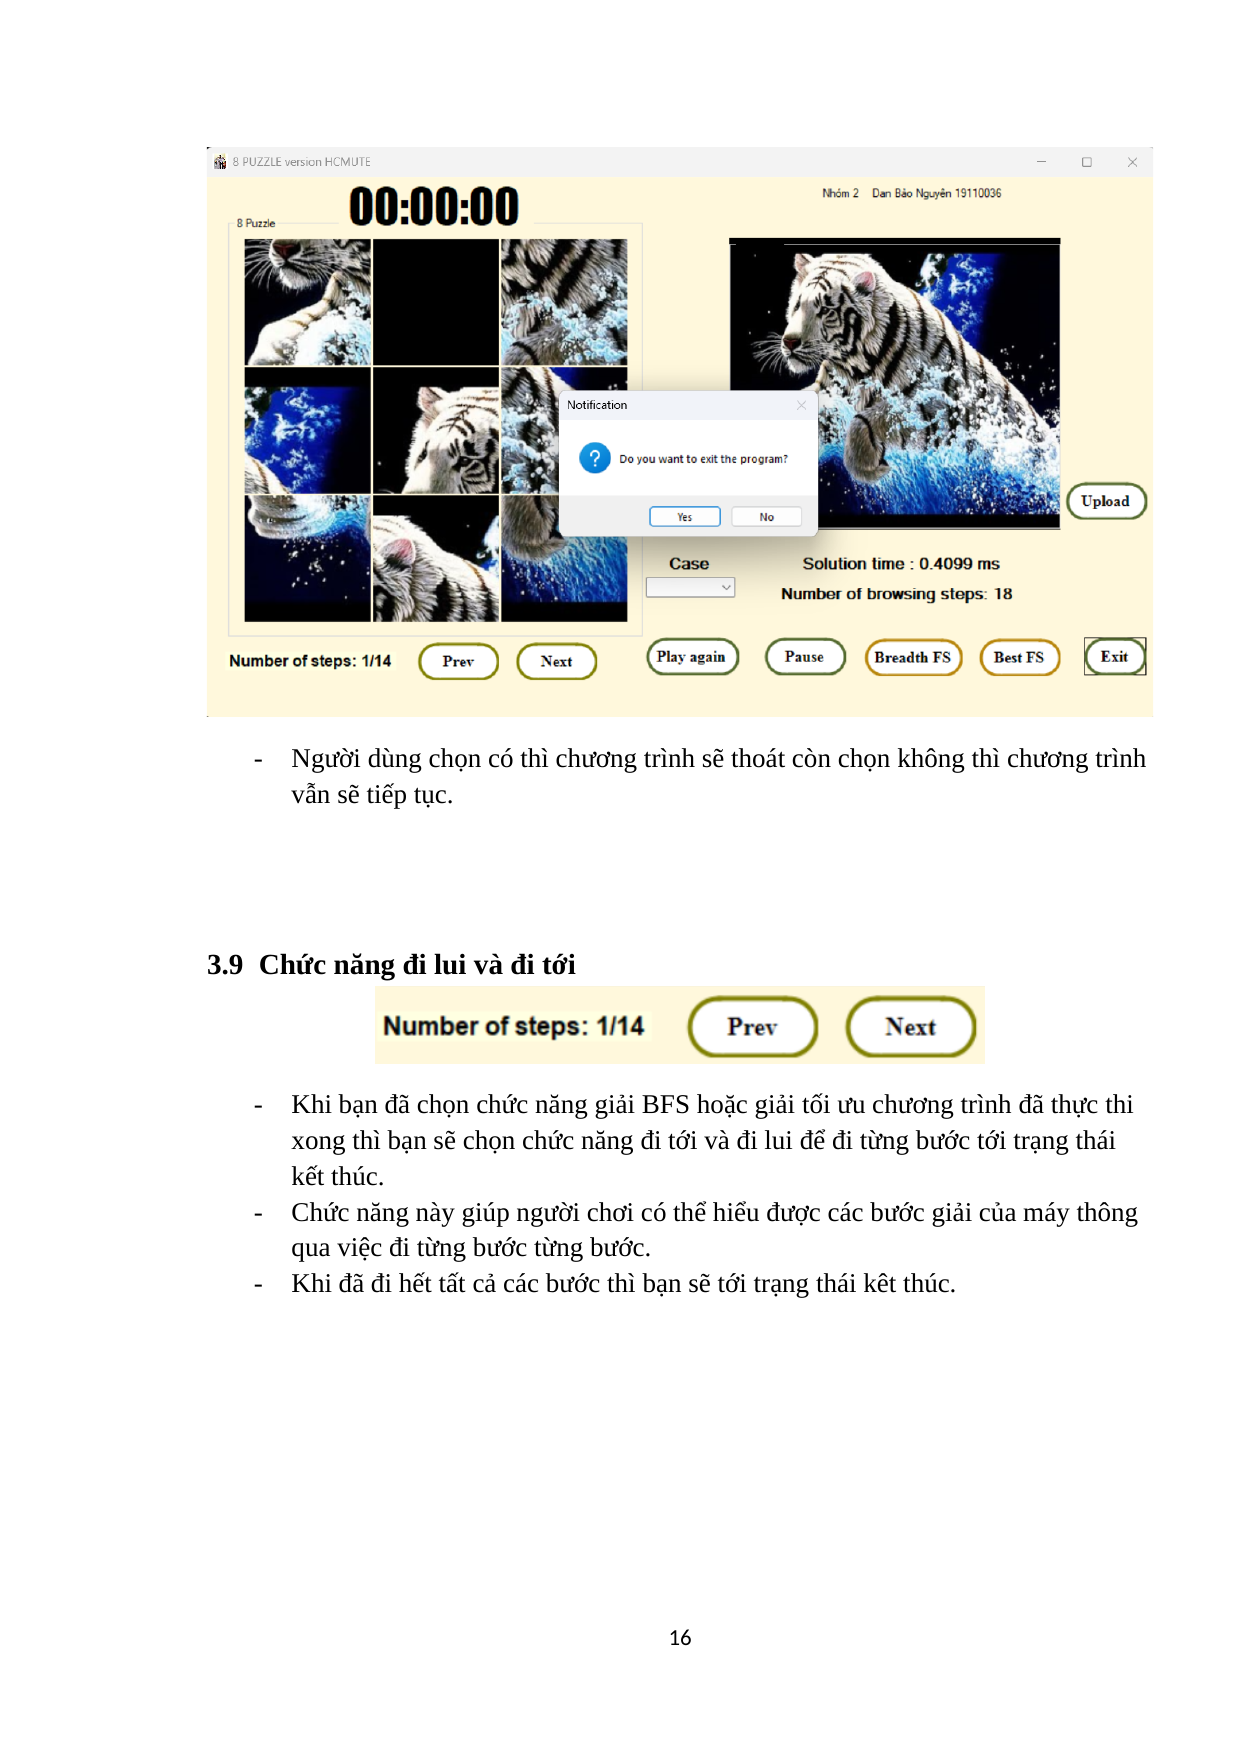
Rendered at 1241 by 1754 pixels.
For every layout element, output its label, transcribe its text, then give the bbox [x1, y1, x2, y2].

list Người dùng chọn có thì chương trình sẽ thoát còn chọn không thì chương trình vẫn sẽ tiếp tục. [254, 742, 1153, 809]
list Khi đã đi hết tất cả các bước thì bạn sẽ tới trạng thái kêt thúc. [254, 1267, 1153, 1298]
list Khi bạn đã chọn chức năng giải BFS hoặc giải tối ưu chương trình đã thực thi xong thì bạn sẽ chọn chức năng đi tới và đi lui để đi từng bước tới trạng thái kết thúc. [254, 1088, 1153, 1191]
subtitle Chức năng đi lui và đi tới [207, 947, 1153, 981]
list Chức năng này giúp người chơi có thể hiểu được các bước giải của máy thông qua việc đi từng bước từng bước. [254, 1196, 1153, 1263]
picture [375, 986, 985, 1064]
picture [206, 147, 1154, 717]
